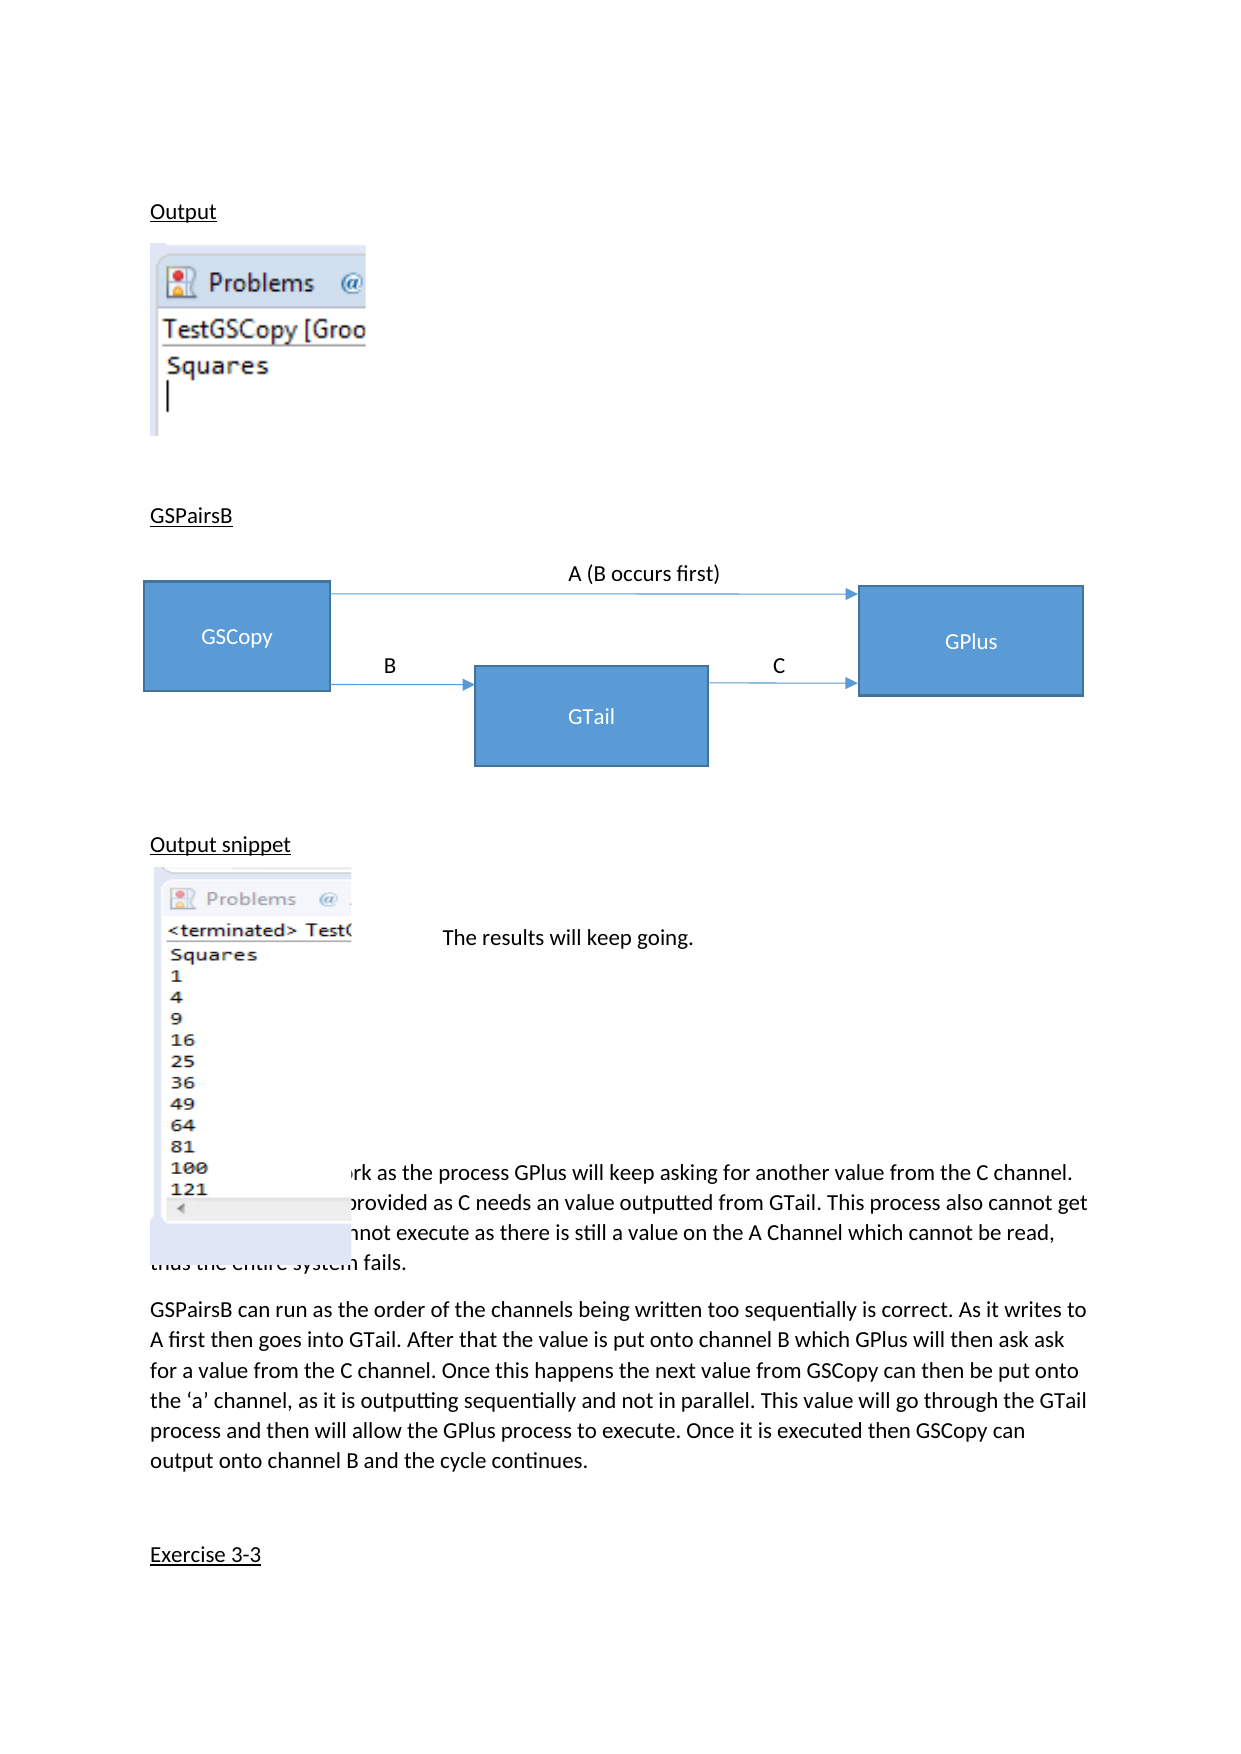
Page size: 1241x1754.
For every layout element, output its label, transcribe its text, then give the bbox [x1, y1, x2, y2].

picture [150, 243, 366, 436]
text GSPairsB can run as the order of the channels being written too sequentially is correct. As it writes to A first then goes into GTail. After that the value is put onto channel B which GPlus will then ask ask for a value from the C channel. Once this happens the next value from GSCopy can then be put onto the ‘a’ channel, as it is outputting sequentially and not in parallel. This value will go through the GTail process and then will allow the GPlus process to execute. Once it is executed then GSCopy can output onto channel B and the cycle continues. [150, 1295, 1090, 1474]
text Output snippet [150, 830, 1090, 858]
picture [150, 867, 352, 1265]
text Output [150, 197, 1090, 225]
text Exercise 3-3 [150, 1540, 1090, 1568]
text GSPairsA does not work as the process GPlus will keep asking for another value from the C channel. This input cannot be provided as C needs an value outputted from GTail. This process also cannot get a result as GSCopy cannot execute as there is still a value on the A Channel which cannot be read, thus the entire system fails. [150, 1158, 1090, 1277]
text The results will keep going. [352, 923, 1090, 952]
text GSPairsB [150, 502, 1090, 530]
